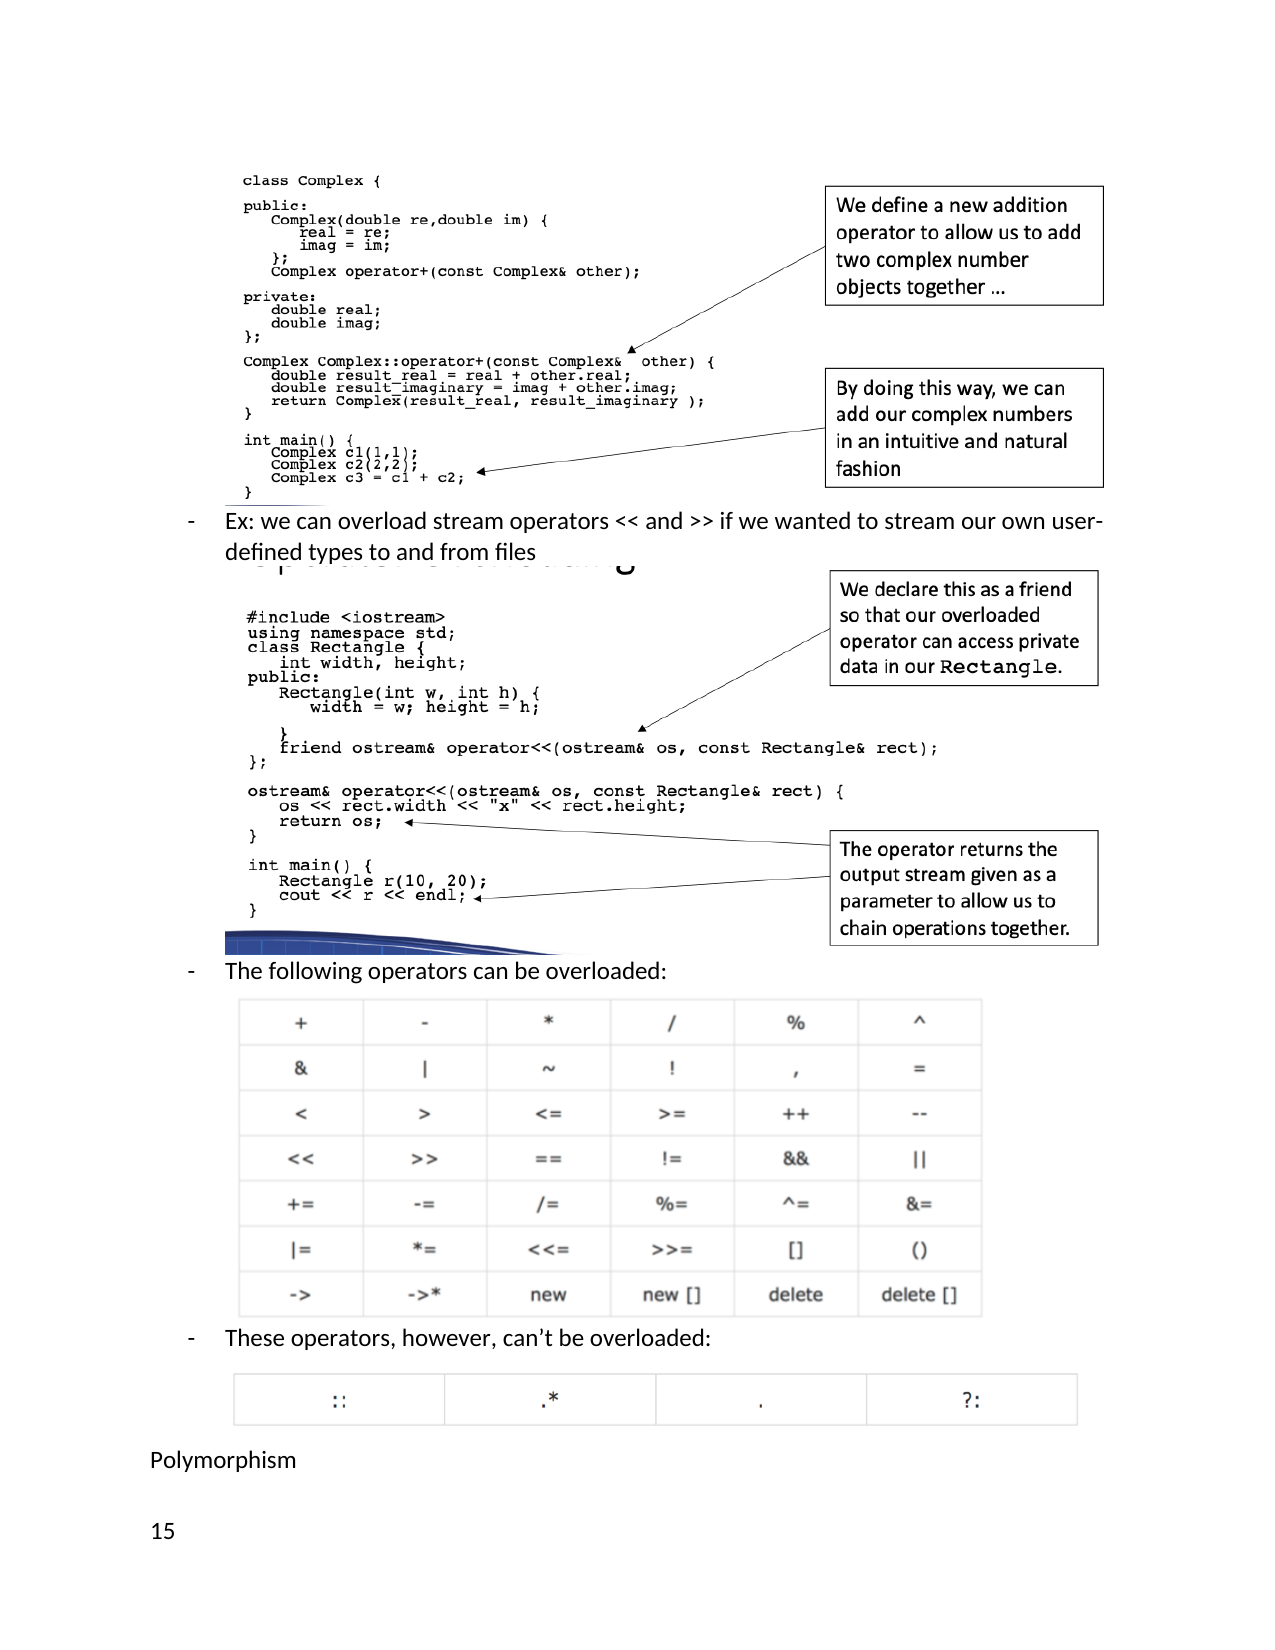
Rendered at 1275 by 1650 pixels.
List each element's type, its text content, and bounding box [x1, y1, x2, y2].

text Polymorphism [150, 1444, 1125, 1474]
list The following operators can be overloaded: [187, 955, 1125, 985]
picture [225, 150, 1118, 506]
picture [225, 1353, 1089, 1444]
picture [225, 566, 1113, 955]
list Ex: we can overload stream operators << and >> if we wanted to stream our own user-defined types to and from files [187, 505, 1125, 566]
picture [225, 985, 995, 1323]
list These operators, however, can’t be overloaded: [187, 1323, 1125, 1353]
